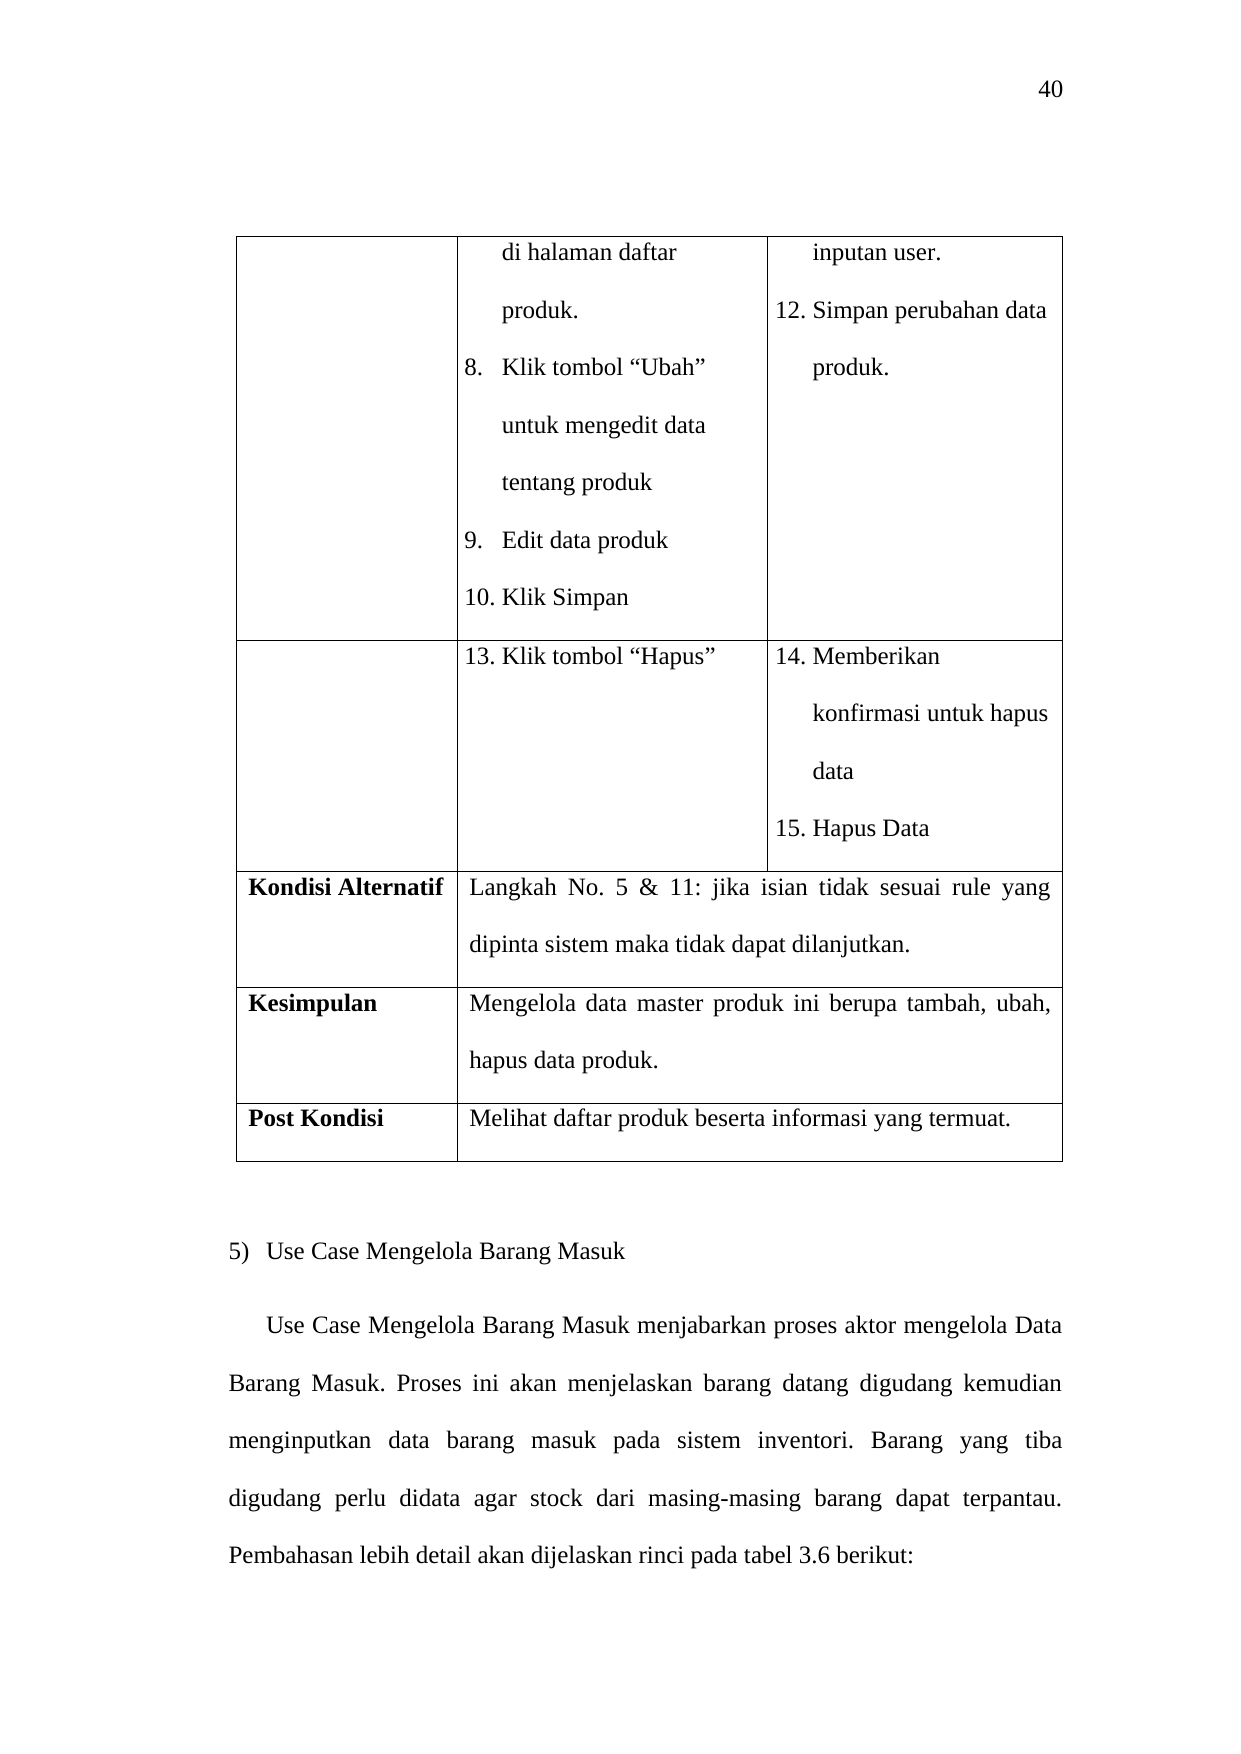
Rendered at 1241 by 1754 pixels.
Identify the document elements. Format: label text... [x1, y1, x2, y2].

table_cell Melihat daftar produk beserta informasi yang termuat. [458, 1104, 1062, 1161]
table_cell Mengelola data master produk ini berupa tambah, ubah, hapus data produk. [458, 988, 1062, 1102]
table_cell Klik tombol “Hapus” [458, 641, 767, 871]
table_cell Langkah No. 5 & 11: jika isian tidak sesuai rule yang dipinta sistem maka tidak dapat dilanjutkan. [458, 872, 1062, 987]
table_cell Kondisi Alternatif [237, 872, 457, 987]
table_cell Post Kondisi [237, 1104, 457, 1161]
table_cell Memberikan konfirmasi untuk hapus data Hapus Data [768, 641, 1062, 871]
table_cell Kesimpulan [237, 988, 457, 1102]
table_cell [237, 641, 457, 871]
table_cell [768, 237, 1062, 640]
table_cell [458, 237, 767, 640]
table_cell [237, 237, 457, 640]
list Use Case Mengelola Barang Masuk [228, 1236, 1063, 1265]
text Use Case Mengelola Barang Masuk menjabarkan proses aktor mengelola Data Barang Masuk. Proses ini akan menjelaskan barang datang digudang kemudian menginputkan data barang masuk pada sistem inventori. Barang yang tiba digudang perlu didata agar stock dari masing-masing barang dapat terpantau. Pembahasan lebih detail akan dijelaskan rinci pada tabel 3.6 berikut: [228, 1310, 1063, 1569]
